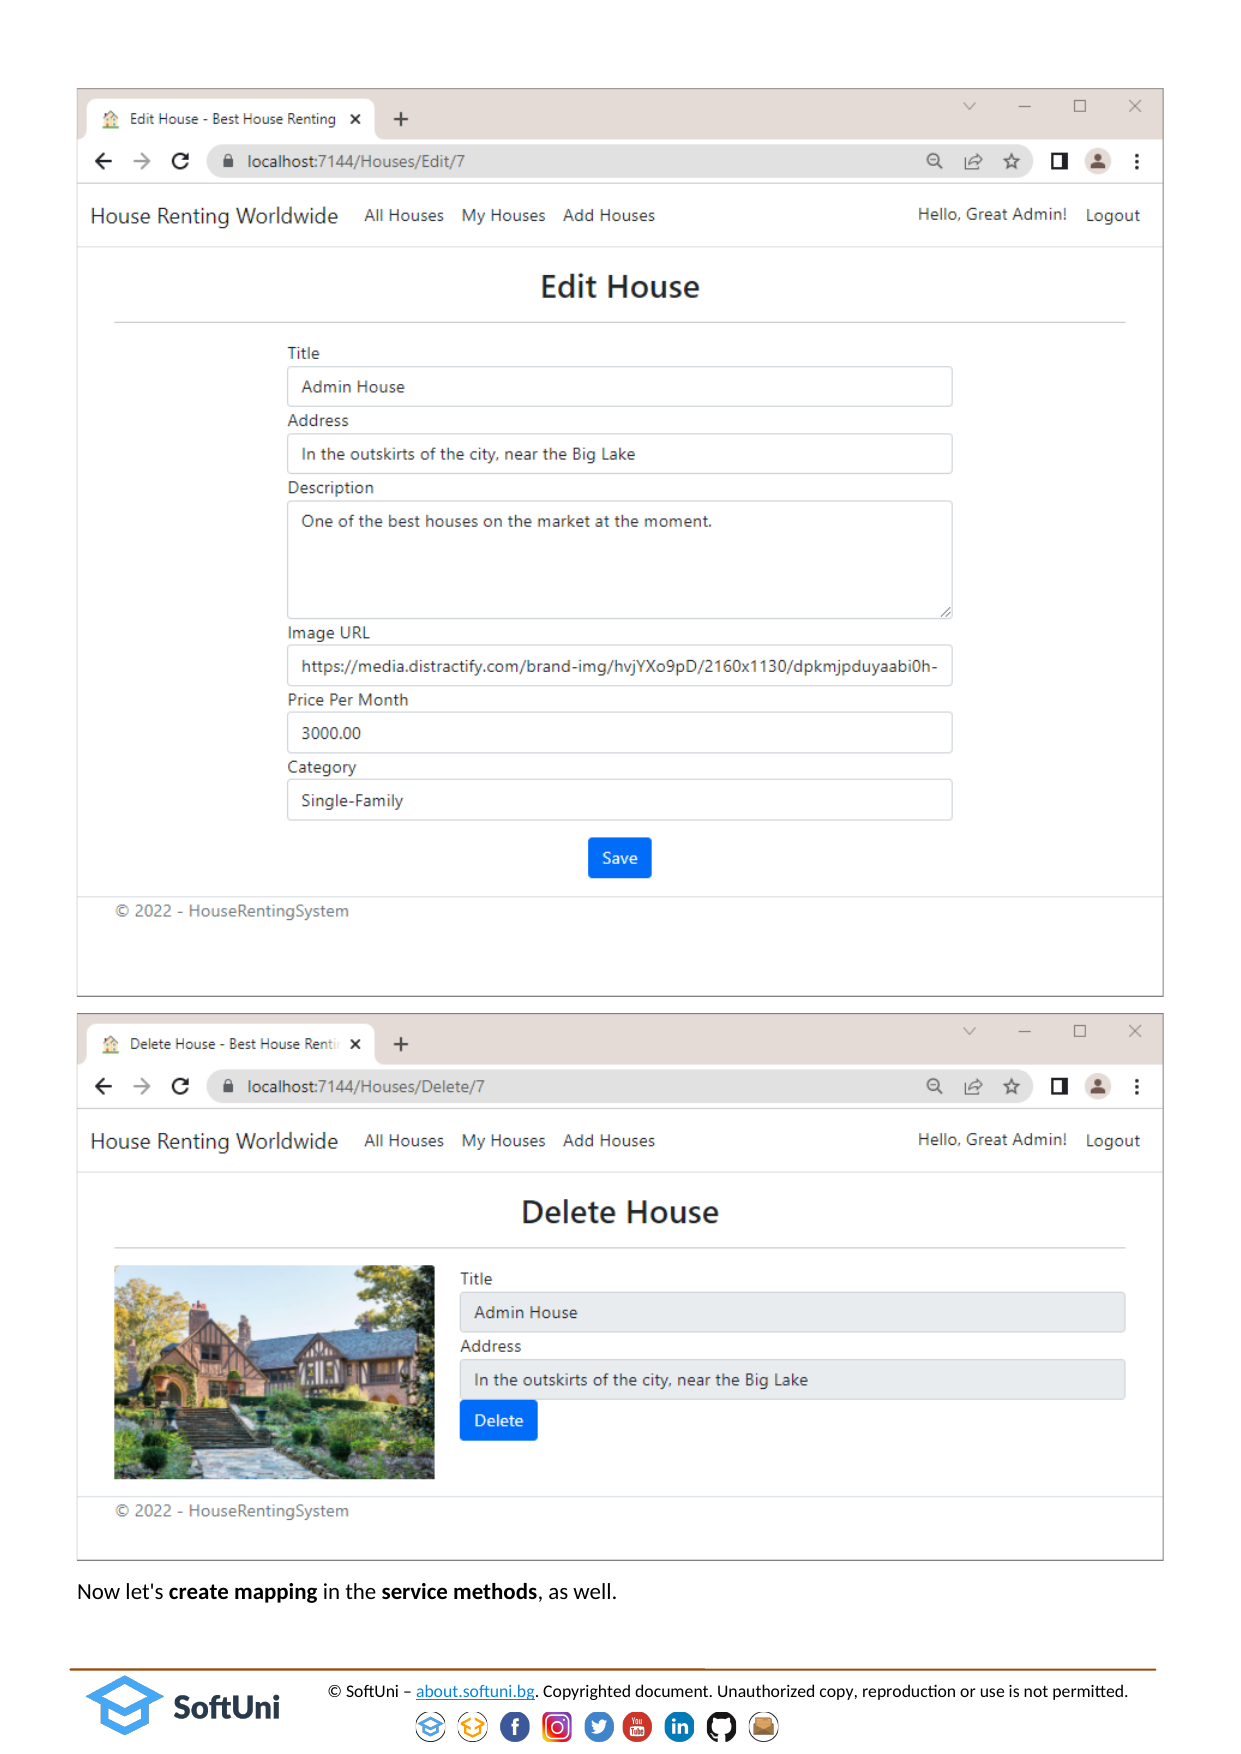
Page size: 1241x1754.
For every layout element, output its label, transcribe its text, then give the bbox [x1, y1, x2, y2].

picture [457, 1712, 488, 1742]
picture [664, 1733, 673, 1742]
picture [500, 1712, 530, 1742]
picture [748, 1712, 779, 1742]
picture [542, 1712, 572, 1742]
picture [584, 1712, 614, 1742]
picture [415, 1712, 446, 1742]
picture [76, 1013, 1164, 1561]
text Now let's create mapping in the service methods, as well. [77, 1577, 1163, 1605]
picture [706, 1712, 737, 1742]
picture [79, 1671, 286, 1741]
picture [678, 1724, 688, 1733]
picture [664, 1712, 671, 1720]
picture [686, 1735, 694, 1742]
picture [622, 1712, 652, 1742]
picture [76, 88, 1164, 997]
